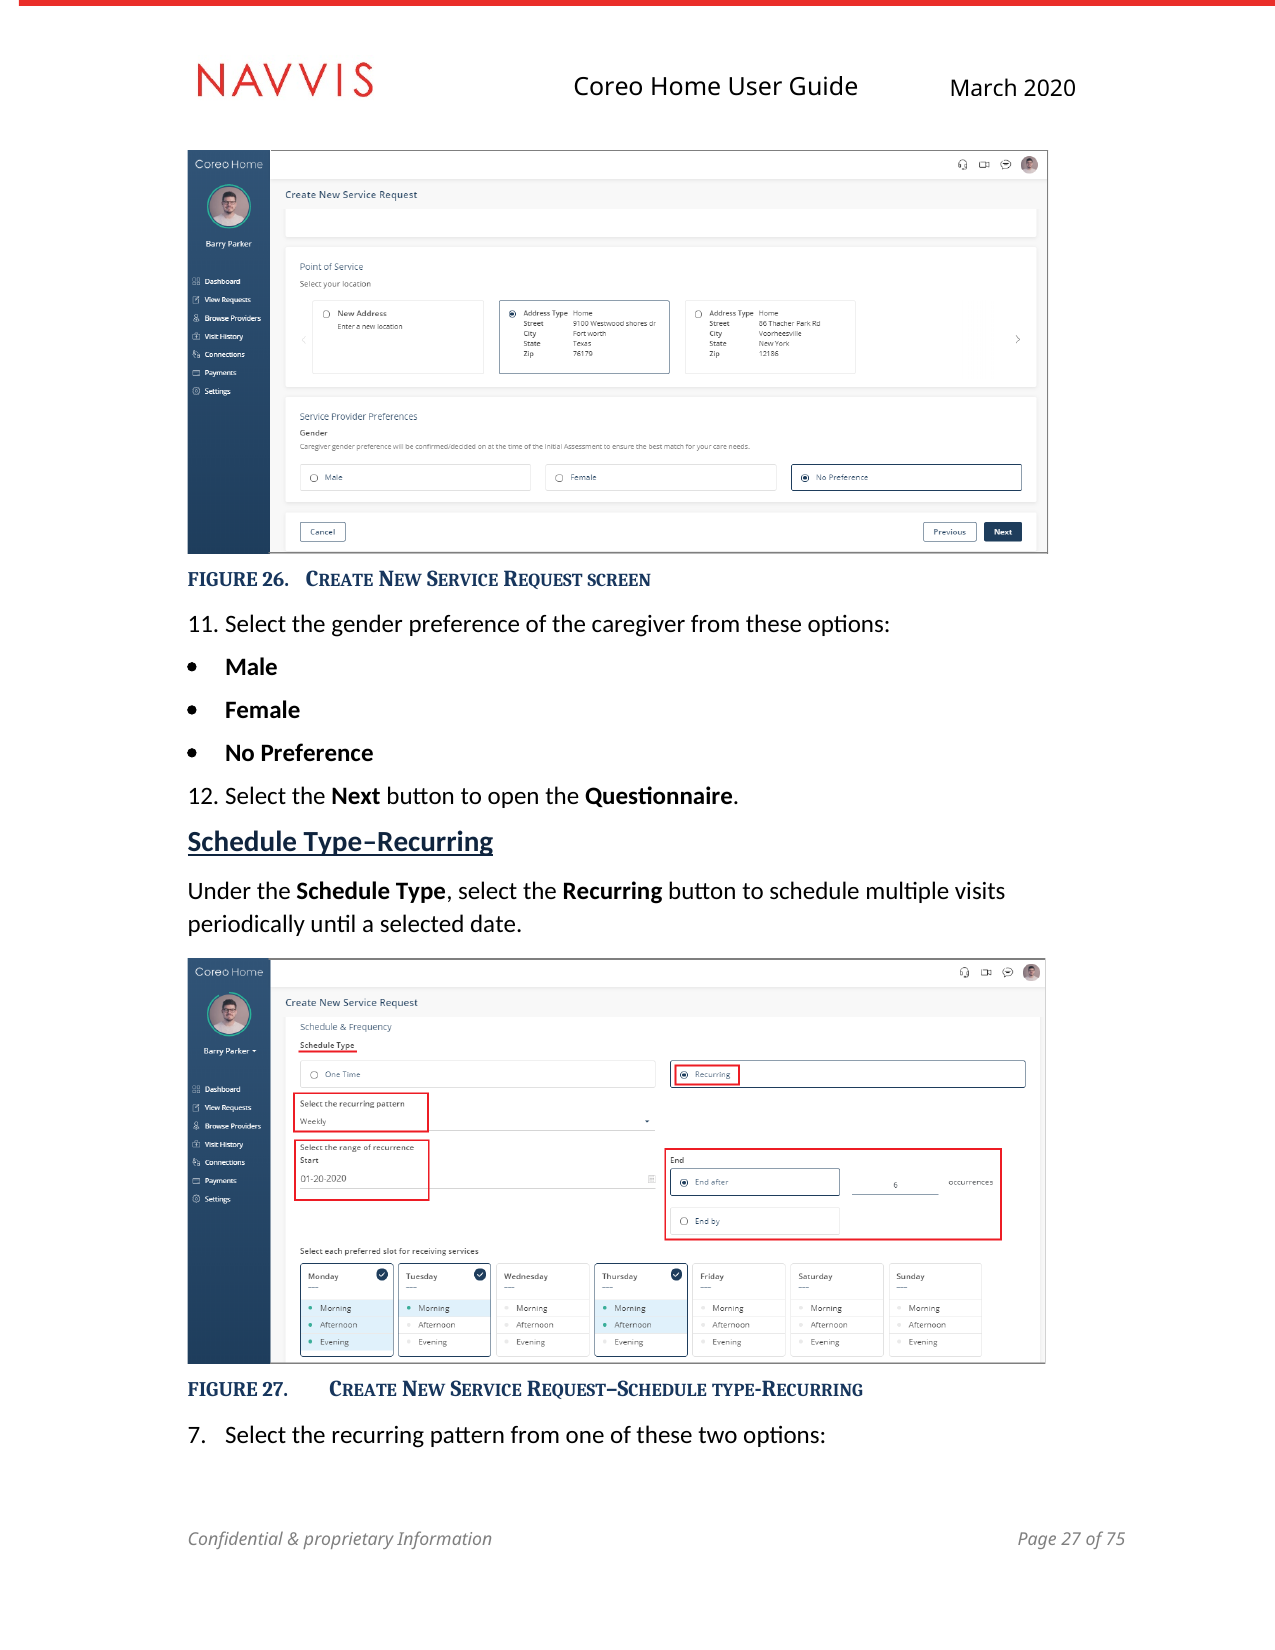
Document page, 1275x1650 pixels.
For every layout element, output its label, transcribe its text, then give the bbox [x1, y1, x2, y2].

picture [187, 150, 1049, 554]
list Male [187, 651, 1087, 682]
picture [187, 55, 383, 104]
text Under the Schedule Type, select the Recurring button to schedule multiple visits periodically until a selected date. [187, 875, 1087, 939]
text Create New Service Request screen [187, 566, 1087, 592]
picture [187, 958, 1046, 1364]
subtitle Schedule Type–Recurring [187, 823, 1087, 859]
list No Preference [187, 737, 1087, 768]
list Select the gender preference of the caregiver from these options: [187, 608, 1087, 639]
list Female [187, 694, 1087, 725]
list Select the recurring pattern from one of these two options: [187, 1419, 1087, 1449]
list Select the Next button to open the Questionnaire. [187, 780, 1087, 811]
text Create New Service Request–Schedule type-Recurring [187, 1376, 1087, 1403]
